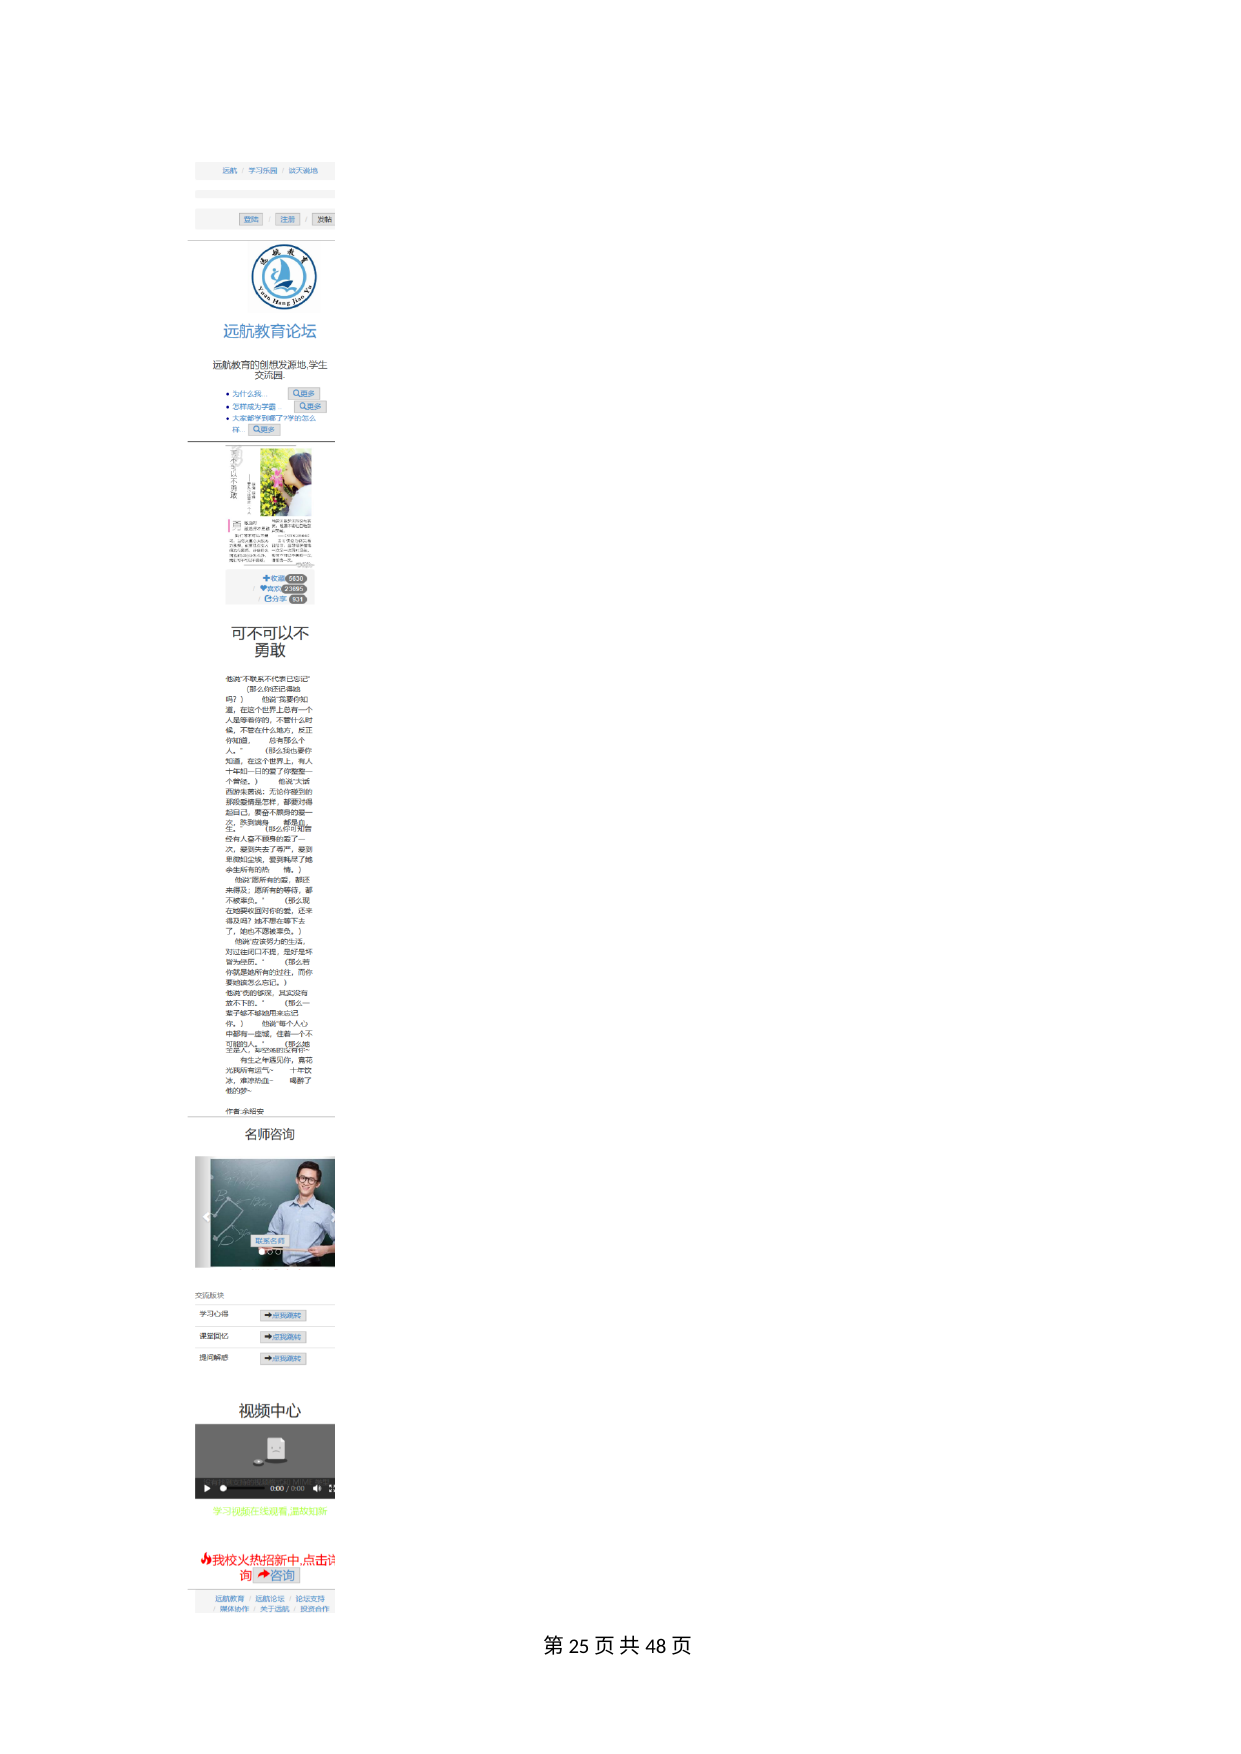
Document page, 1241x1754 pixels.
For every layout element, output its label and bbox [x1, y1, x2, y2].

picture [187, 162, 335, 1613]
